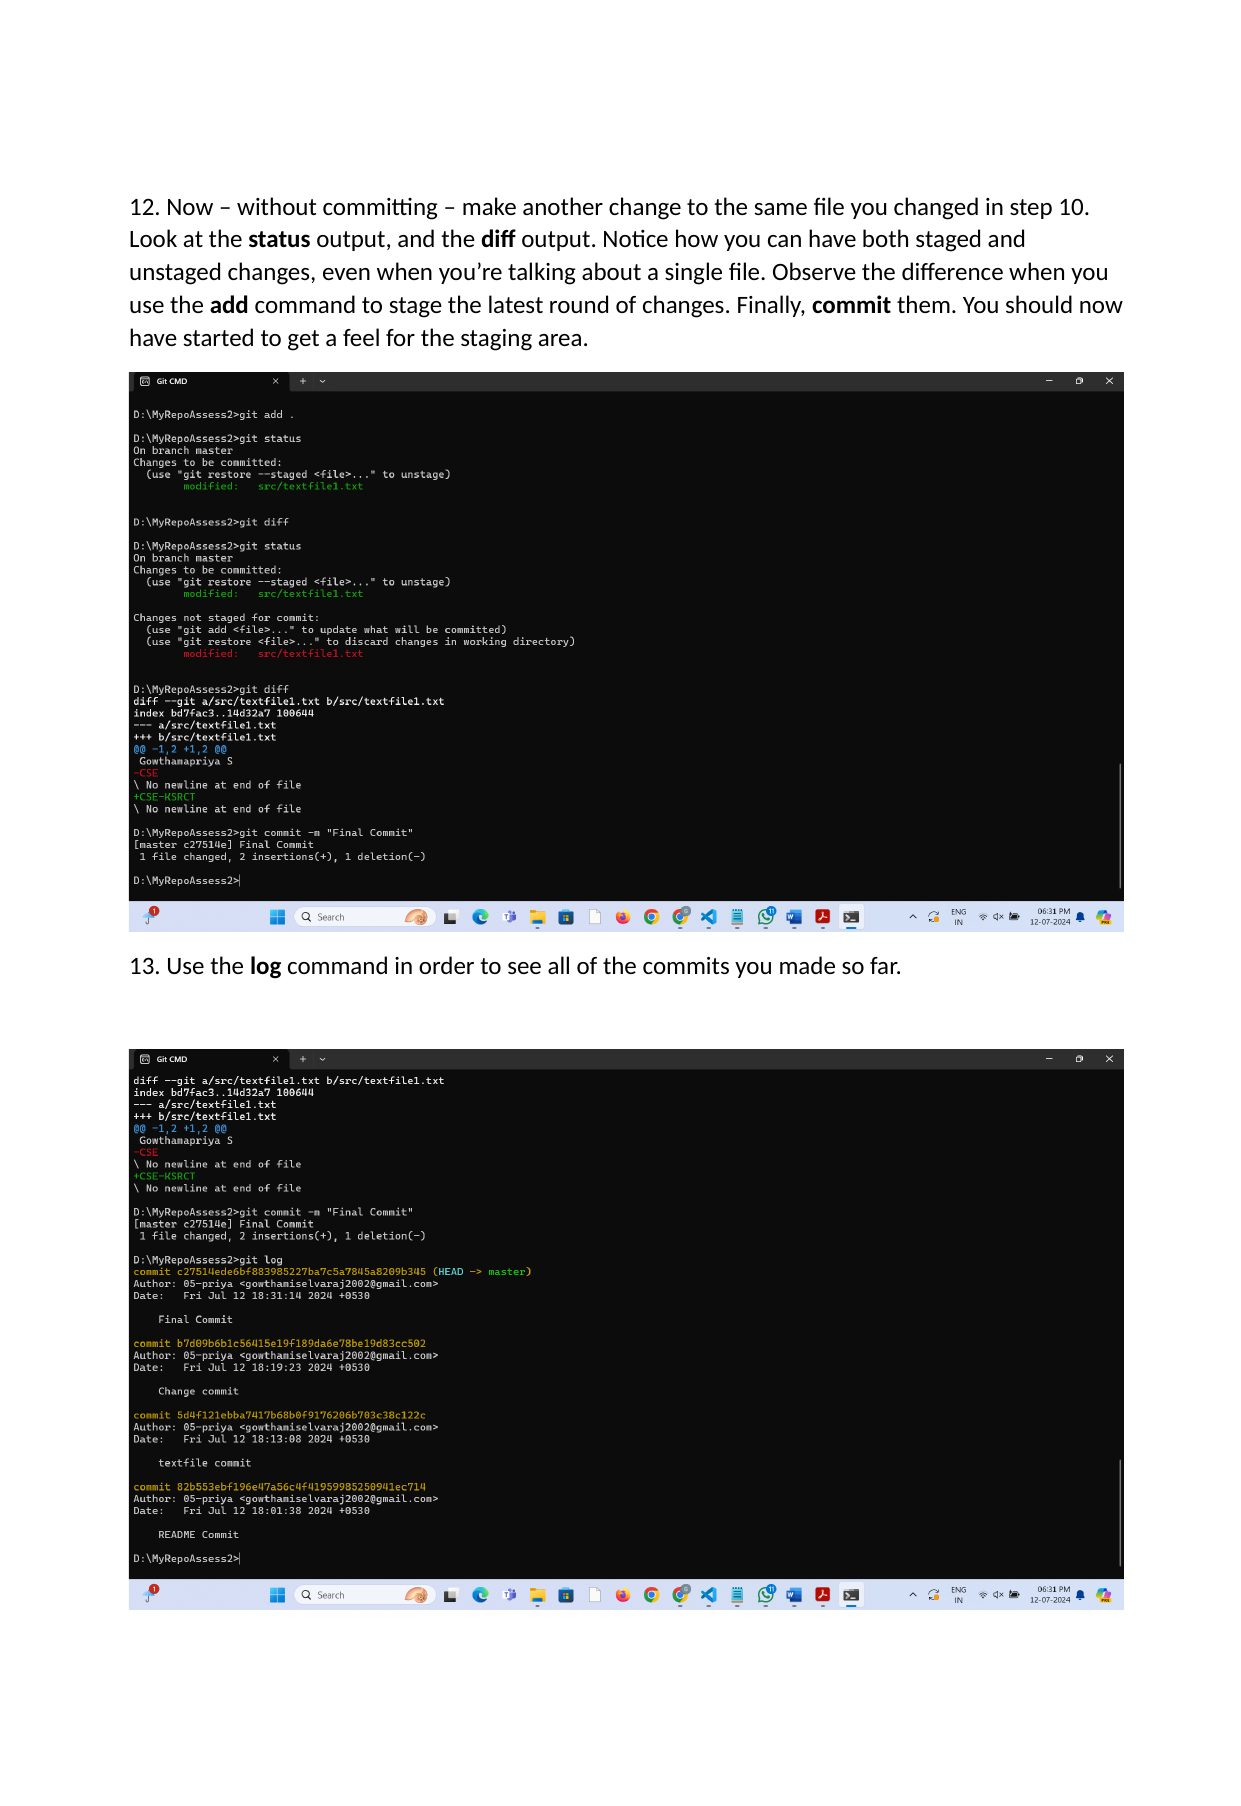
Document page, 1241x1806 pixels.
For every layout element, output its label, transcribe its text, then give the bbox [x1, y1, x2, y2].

picture [128, 372, 1124, 932]
text 13. Use the log command in order to see all of the commits you made so far. [129, 951, 1124, 981]
picture [128, 1049, 1124, 1610]
text 12. Now – without committing – make another change to the same file you changed in step 10. Look at the status output, and the diff output. Notice how you can have both staged and unstaged changes, even when you’re talking about a single file. Observe the difference when you use the add command to stage the latest round of changes. Finally, commit them. You should now have started to get a feel for the staging area. [129, 191, 1124, 353]
